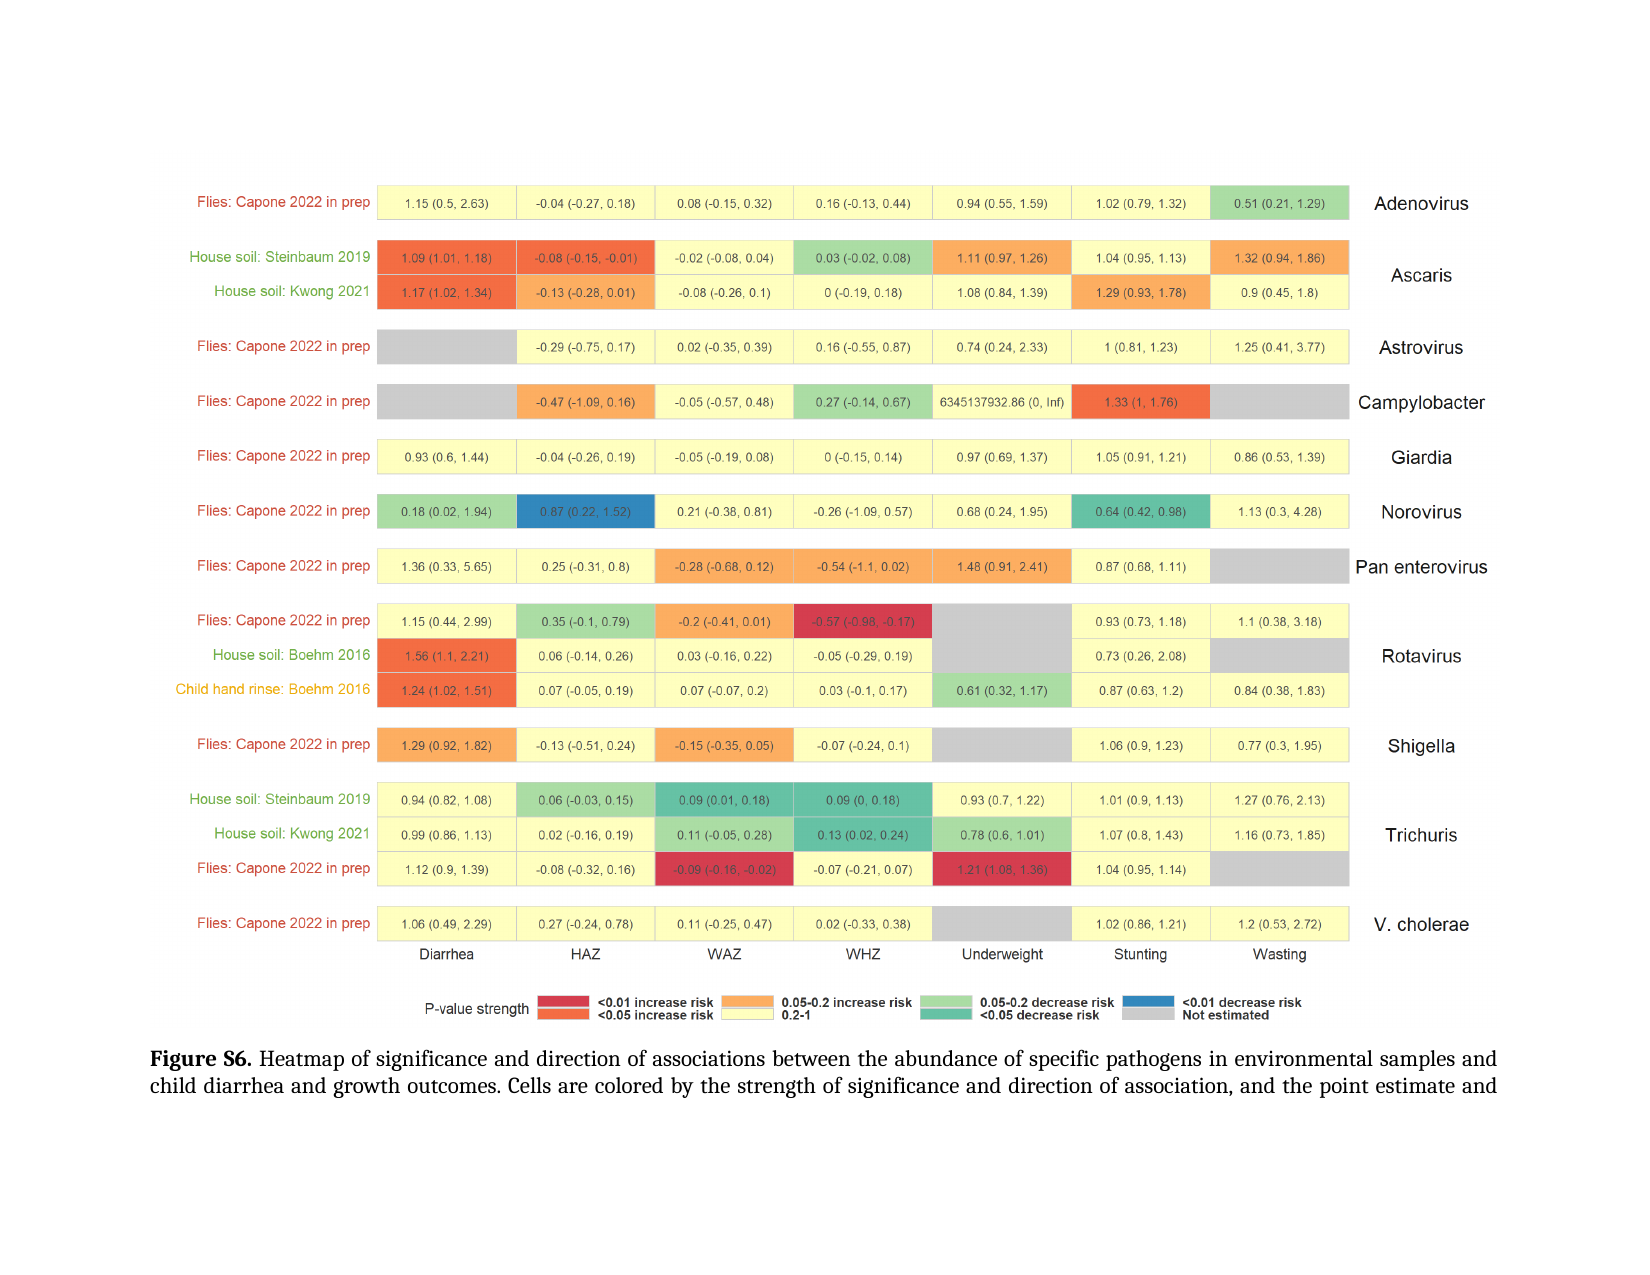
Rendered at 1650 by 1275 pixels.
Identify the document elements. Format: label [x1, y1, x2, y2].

text [150, 1045, 1500, 1099]
picture [150, 150, 1500, 1028]
